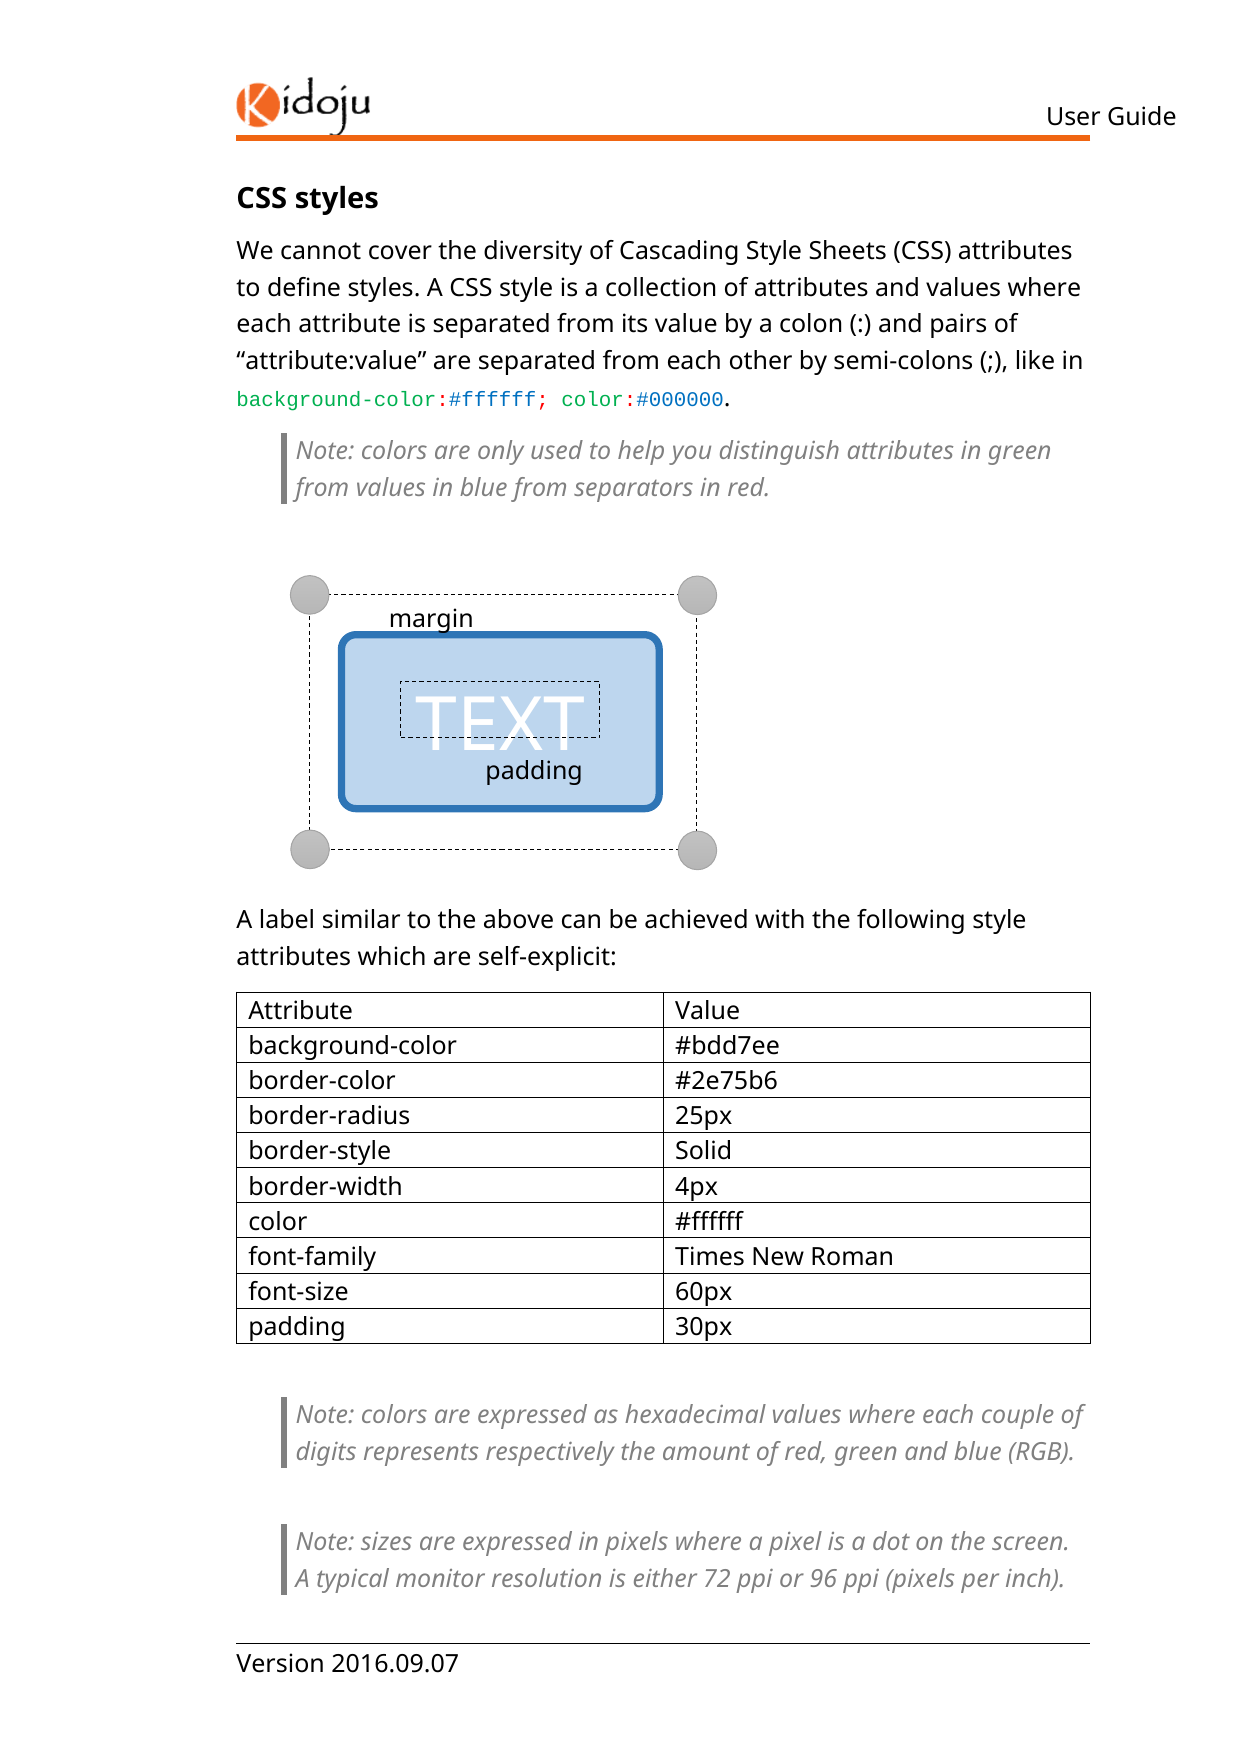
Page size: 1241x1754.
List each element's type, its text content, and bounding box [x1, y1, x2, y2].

table_cell border-style [237, 1133, 663, 1167]
table_cell font-size [237, 1274, 663, 1307]
table_cell font-family [237, 1238, 663, 1272]
table_cell 4px [664, 1168, 1090, 1202]
text A label similar to the above can be achieved with the following style attributes which are self-explicit: [236, 901, 1090, 972]
picture [236, 76, 371, 135]
text Note: colors are expressed as hexadecimal values where each couple of digits represents respectively the amount of red, green and blue (RGB). [287, 1397, 1090, 1468]
table_cell Solid [664, 1133, 1090, 1167]
table_cell color [237, 1203, 663, 1237]
subtitle CSS styles [236, 177, 1090, 217]
text Note: colors are only used to help you distinguish attributes in green from values in blue from separators in red. [287, 433, 1090, 504]
table_cell 30px [664, 1309, 1090, 1343]
text We cannot cover the diversity of Cascading Style Sheets (CSS) attributes to define styles. A CSS style is a collection of attributes and values where each attribute is separated from its value by a colon (:) and pairs of “attribute:value” are separated from each other by semi-colons (;), like in background-color:#ffffff; color:#000000. [236, 232, 1090, 414]
table_cell 60px [664, 1274, 1090, 1307]
table_cell Times New Roman [664, 1238, 1090, 1272]
table_cell border-width [237, 1168, 663, 1202]
table_header Value [664, 993, 1090, 1027]
table_cell #bdd7ee [664, 1028, 1090, 1062]
table_cell border-radius [237, 1098, 663, 1132]
table_cell border-color [237, 1063, 663, 1097]
table_cell padding [237, 1309, 663, 1343]
table_cell background-color [237, 1028, 663, 1062]
table_cell #ffffff [664, 1203, 1090, 1237]
table_cell #2e75b6 [664, 1063, 1090, 1097]
table_cell 25px [664, 1098, 1090, 1132]
table_header Attribute [237, 993, 663, 1027]
